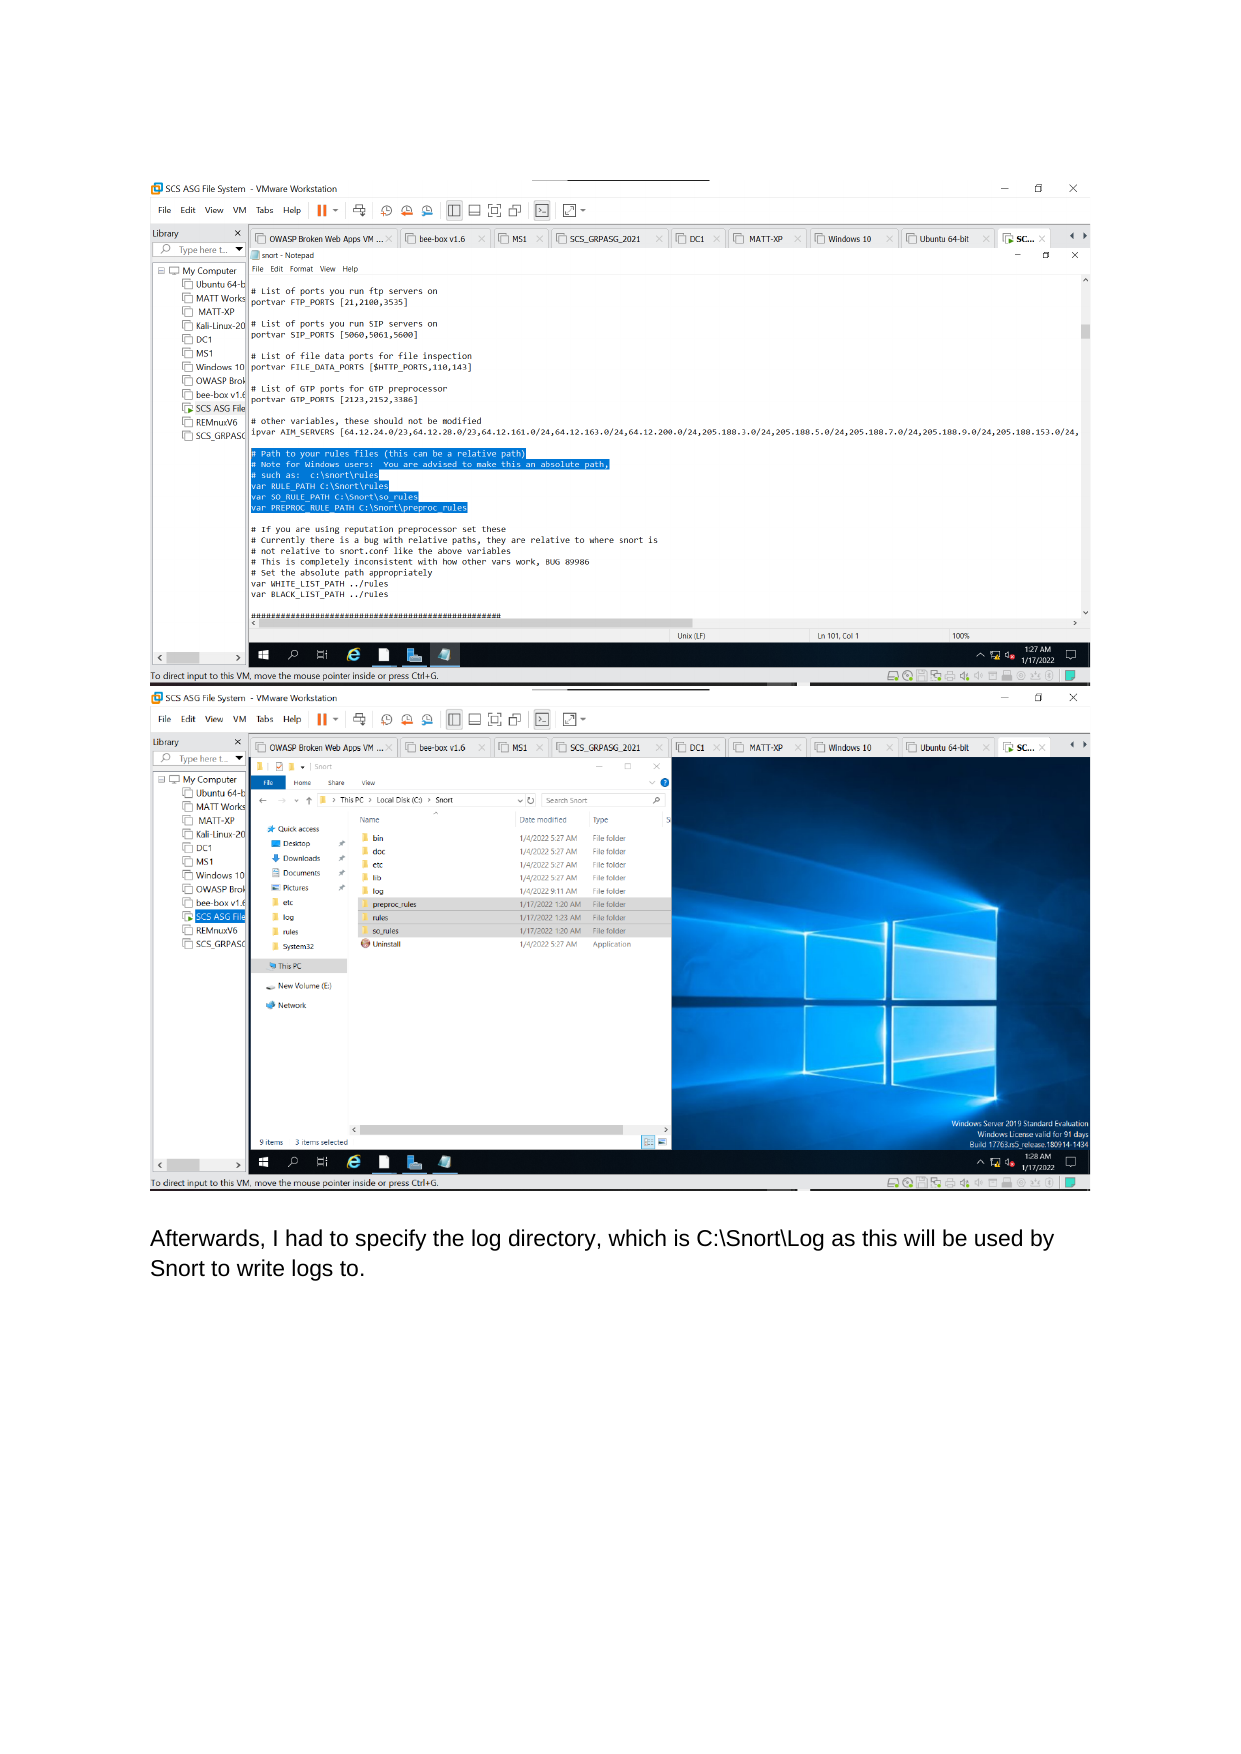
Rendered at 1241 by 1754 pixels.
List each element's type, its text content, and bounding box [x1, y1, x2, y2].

text Afterwards, I had to specify the log directory, which is C:\Snort\Log as this will be used by Snort to write logs to. [150, 1225, 1090, 1281]
picture [150, 180, 1091, 686]
picture [150, 689, 1091, 1191]
